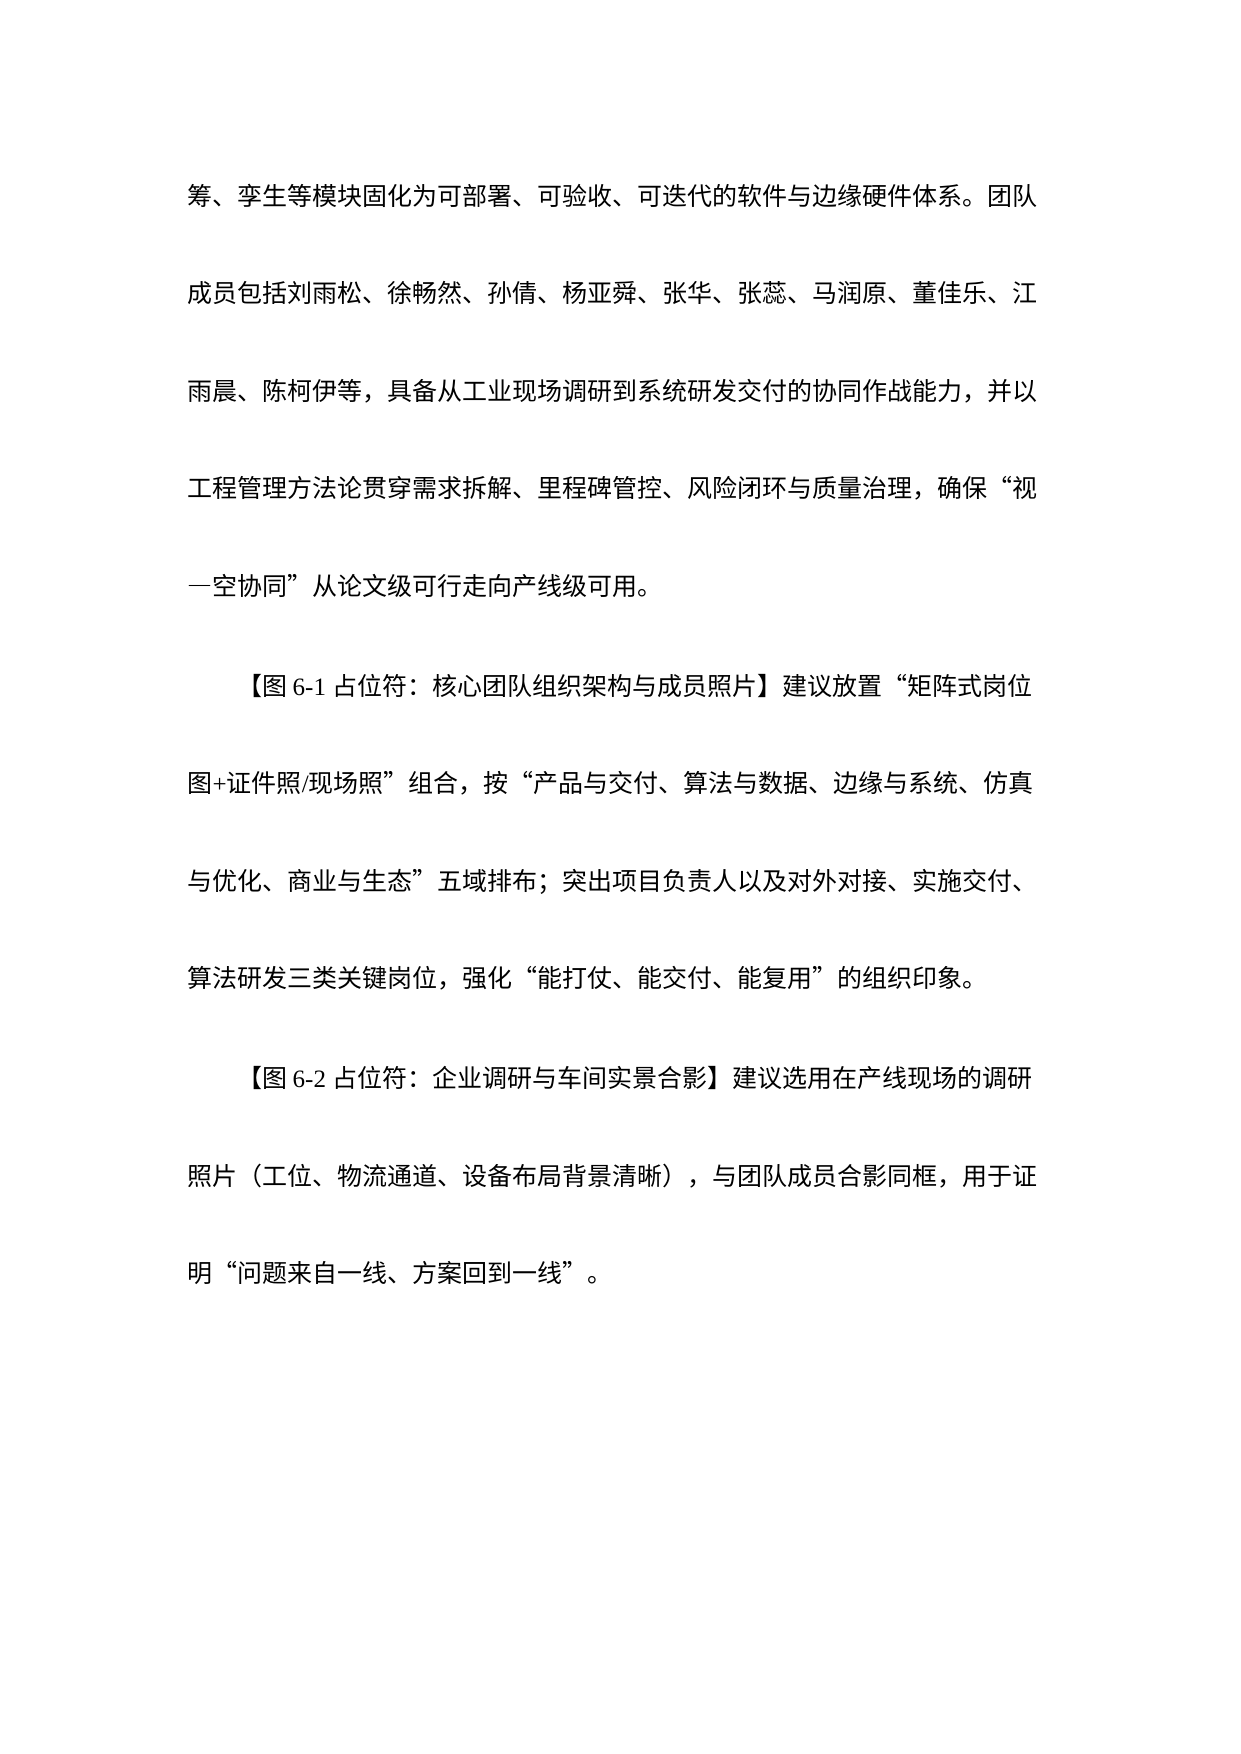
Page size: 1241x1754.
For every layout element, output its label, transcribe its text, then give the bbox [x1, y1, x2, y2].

text 【图6-1 占位符：核心团队组织架构与成员照片】建议放置“矩阵式岗位图+证件照/现场照”组合，按“产品与交付、算法与数据、边缘与系统、仿真与优化、商业与生态”五域排布；突出项目负责人以及对外对接、实施交付、算法研发三类关键岗位，强化“能打仗、能交付、能复用”的组织印象。 [187, 652, 1053, 1009]
text 【图6-2 占位符：企业调研与车间实景合影】建议选用在产线现场的调研照片（工位、物流通道、设备布局背景清晰），与团队成员合影同框，用于证明“问题来自一线、方案回到一线”。 [187, 1044, 1053, 1304]
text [187, 162, 1053, 617]
